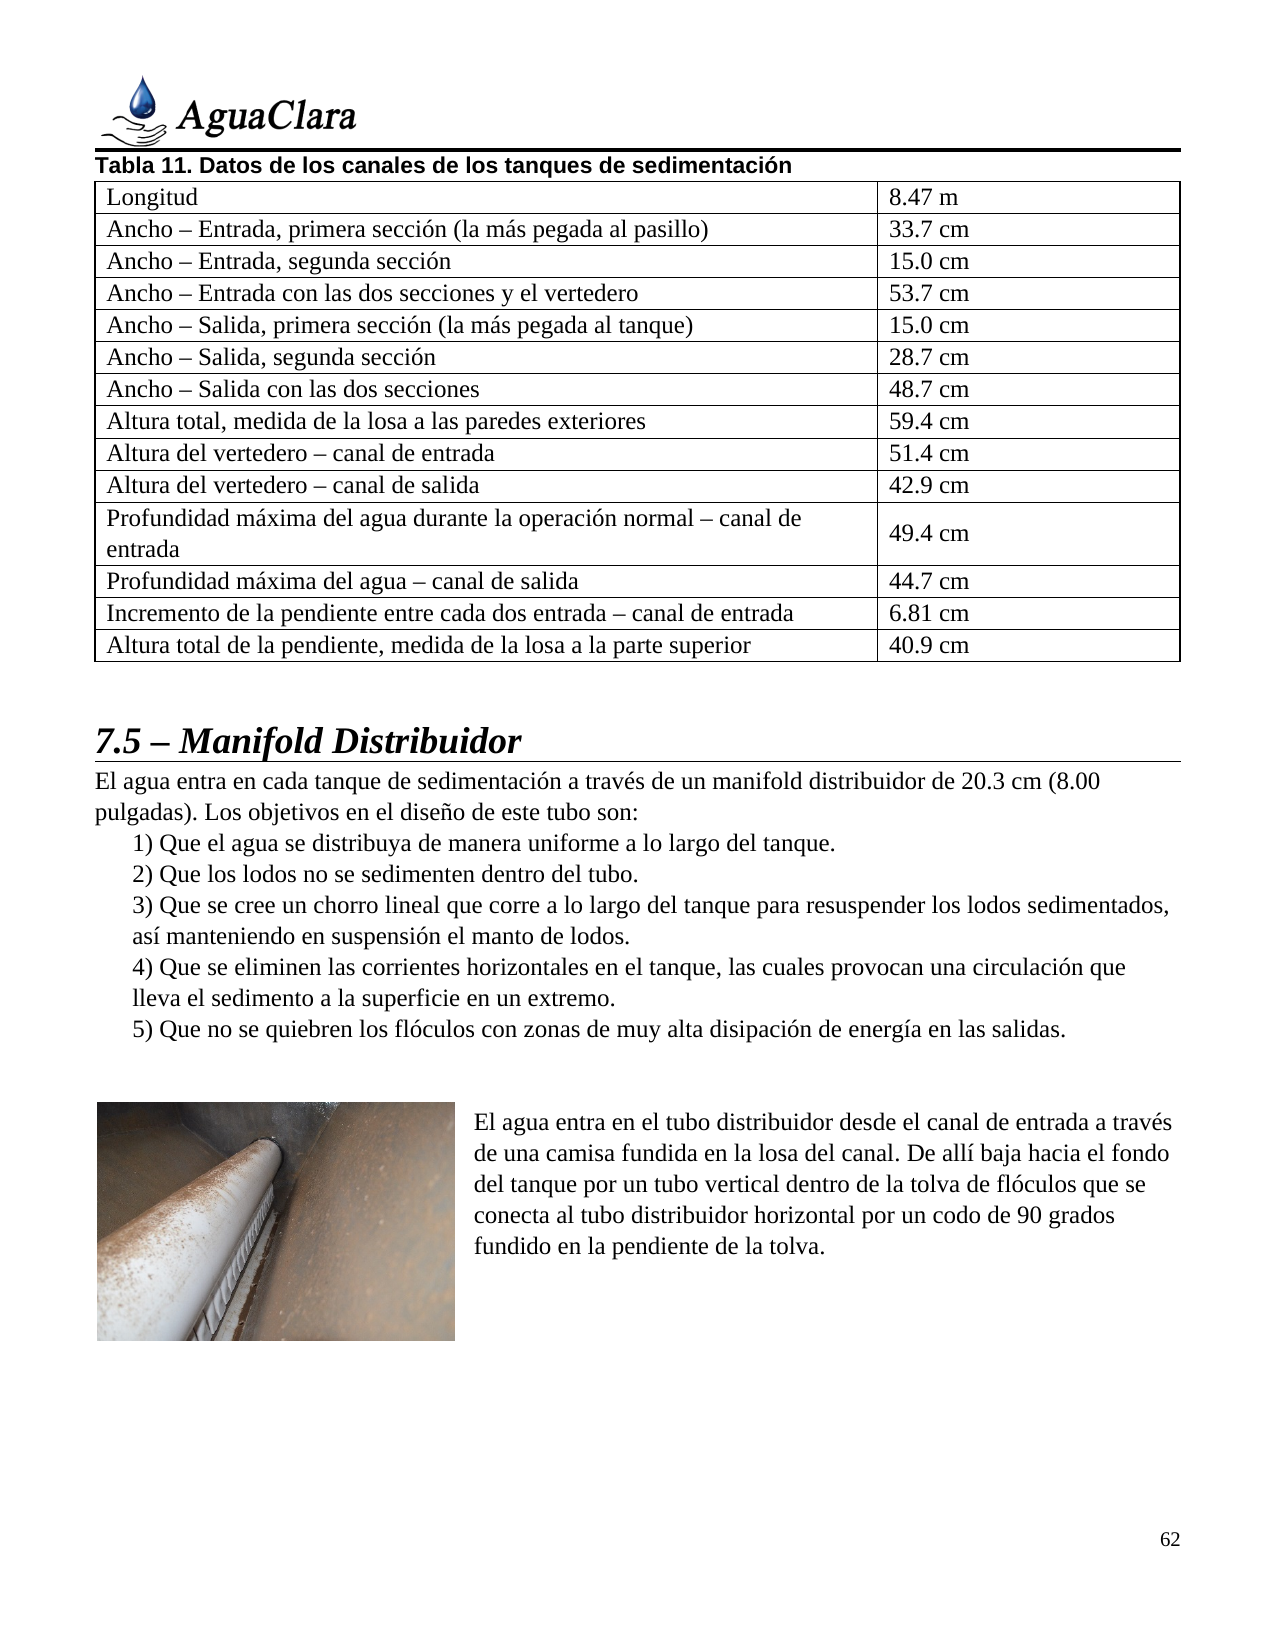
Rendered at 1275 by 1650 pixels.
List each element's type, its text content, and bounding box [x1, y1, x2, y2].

text 5) Que no se quiebren los flóculos con zonas de muy alta disipación de energía en las salidas. [132, 1014, 1181, 1043]
table_cell 48.7 cm [878, 374, 1179, 405]
table_cell Ancho – Entrada con las dos secciones y el vertedero [96, 278, 877, 309]
table_cell 28.7 cm [878, 342, 1179, 373]
text 2) Que los lodos no se sedimenten dentro del tubo. [94, 859, 1181, 888]
table_cell Altura total, medida de la losa a las paredes exteriores [96, 406, 877, 437]
table_cell Ancho – Salida, segunda sección [96, 342, 877, 373]
table_cell Ancho – Salida con las dos secciones [96, 374, 877, 405]
table_header 8.47 m [878, 182, 1179, 213]
table_cell 44.7 cm [878, 566, 1179, 597]
text El agua entra en cada tanque de sedimentación a través de un manifold distribuidor de 20.3 cm (8.00 pulgadas). Los objetivos en el diseño de este tubo son: [94, 766, 1181, 826]
table_cell 49.4 cm [878, 503, 1179, 565]
text El agua entra en el tubo distribuidor desde el canal de entrada a través de una camisa fundida en la losa del canal. De allí baja hacia el fondo del tanque por un tubo vertical dentro de la tolva de flóculos que se conecta al tubo distribuidor horizontal por un codo de 90 grados fundido en la pendiente de la tolva. [455, 1107, 1181, 1260]
text 3) Que se cree un chorro lineal que corre a lo largo del tanque para resuspender los lodos sedimentados, así manteniendo en suspensión el manto de lodos. [132, 890, 1181, 950]
table_cell Ancho – Entrada, segunda sección [96, 246, 877, 277]
table_cell Altura total de la pendiente, medida de la losa a la parte superior [96, 630, 877, 661]
table_cell 59.4 cm [878, 406, 1179, 437]
table_cell 33.7 cm [878, 214, 1179, 245]
table_cell Profundidad máxima del agua durante la operación normal – canal de entrada [96, 503, 877, 565]
table_cell Altura del vertedero – canal de salida [96, 471, 877, 502]
table_cell Ancho – Salida, primera sección (la más pegada al tanque) [96, 310, 877, 341]
table_cell Ancho – Entrada, primera sección (la más pegada al pasillo) [96, 214, 877, 245]
table_cell 40.9 cm [878, 630, 1179, 661]
table_cell Incremento de la pendiente entre cada dos entrada – canal de entrada [96, 598, 877, 629]
table_cell Profundidad máxima del agua – canal de salida [96, 566, 877, 597]
picture [94, 75, 373, 148]
table_cell 15.0 cm [878, 246, 1179, 277]
table_cell 53.7 cm [878, 278, 1179, 309]
picture [97, 1102, 455, 1341]
table_cell 15.0 cm [878, 310, 1179, 341]
table_header Longitud [96, 182, 877, 213]
text Tabla 11. Datos de los canales de los tanques de sedimentación [94, 152, 1181, 179]
subtitle – Manifold Distribuidor [94, 718, 1181, 762]
text 1) Que el agua se distribuya de manera uniforme a lo largo del tanque. [94, 828, 1181, 857]
table_cell 51.4 cm [878, 439, 1179, 469]
table_cell Altura del vertedero – canal de entrada [96, 439, 877, 469]
table_cell 6.81 cm [878, 598, 1179, 629]
text 4) Que se eliminen las corrientes horizontales en el tanque, las cuales provocan una circulación que lleva el sedimento a la superficie en un extremo. [132, 952, 1181, 1012]
table_cell 42.9 cm [878, 471, 1179, 502]
